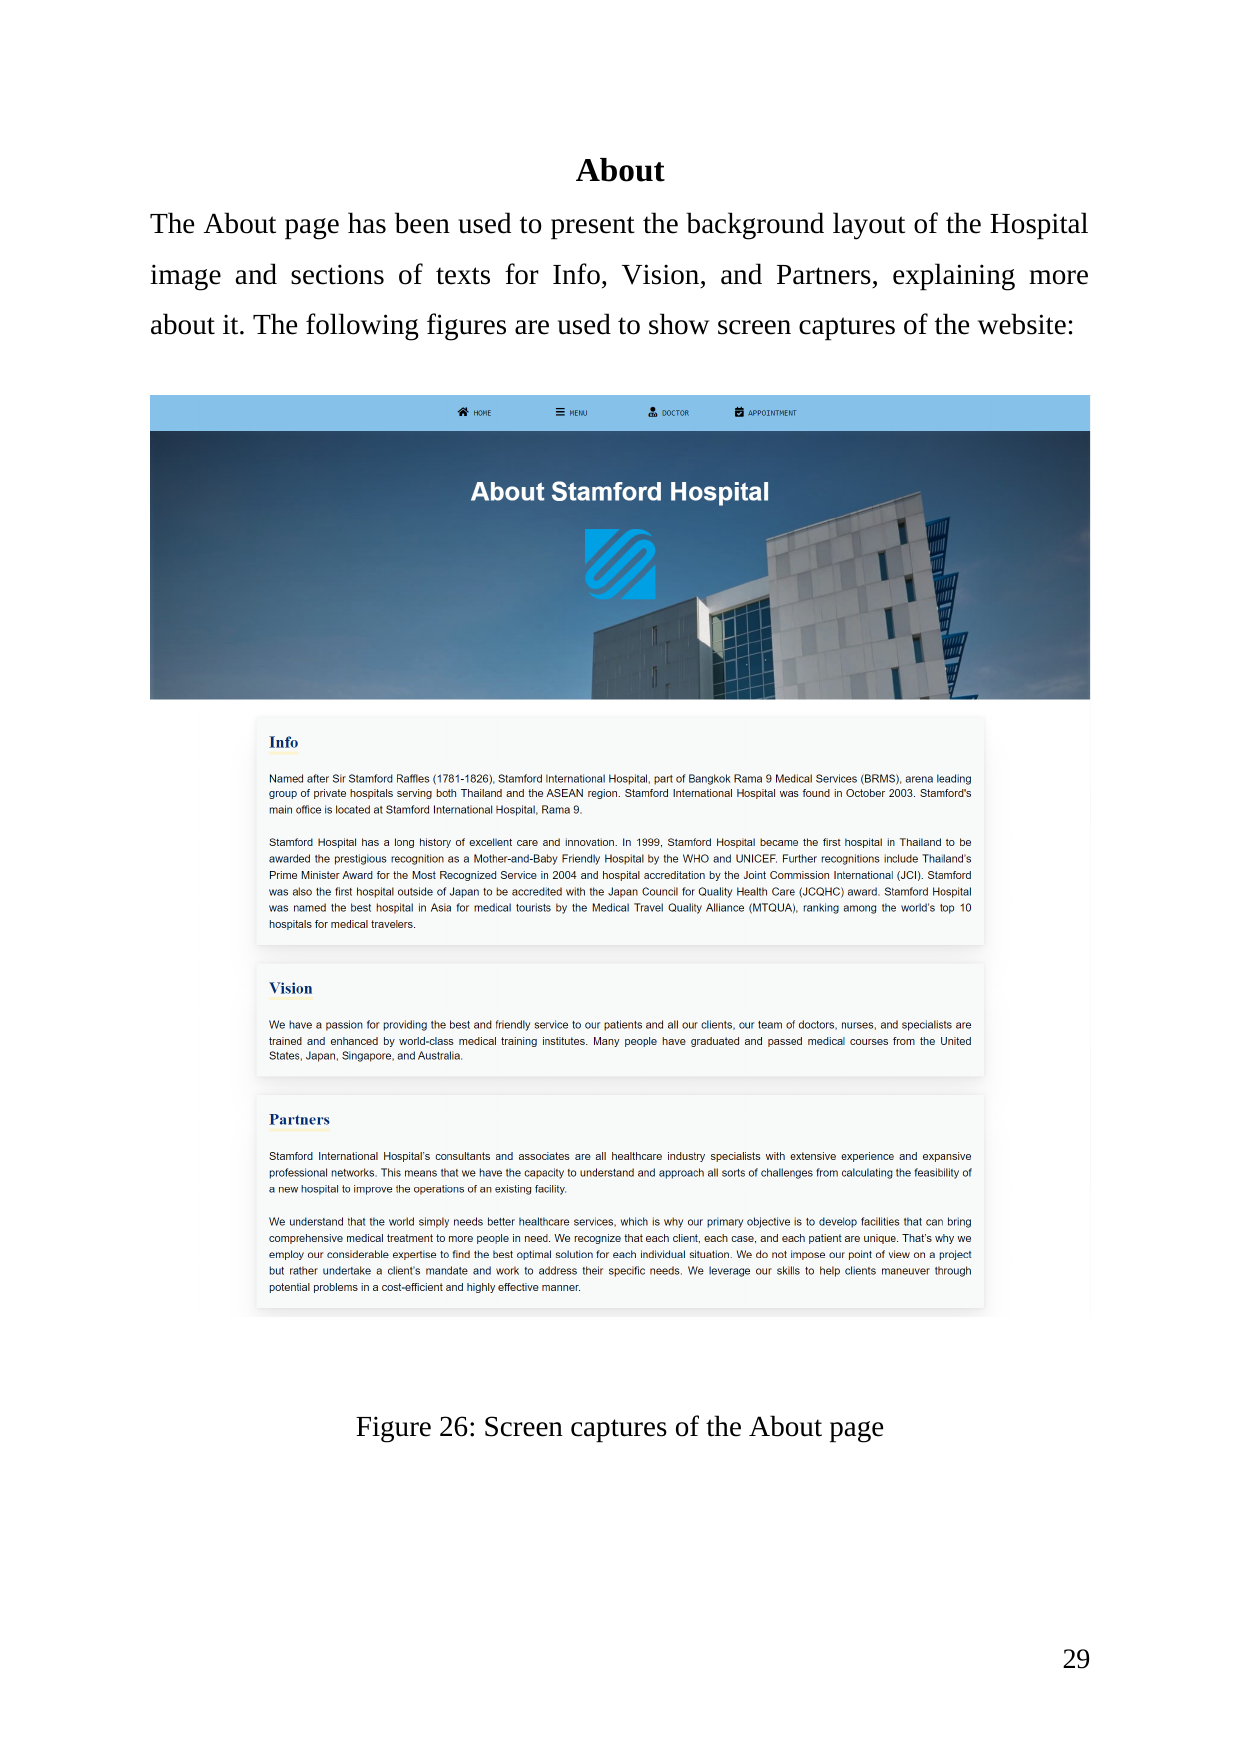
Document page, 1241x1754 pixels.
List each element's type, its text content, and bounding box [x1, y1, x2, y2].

text The About page has been used to present the background layout of the Hospital image and sections of texts for Info, Vision, and Partners, explaining more about it. The following figures are used to show screen captures of the website: [150, 207, 1090, 341]
text Figure 26: Screen captures of the About page [150, 1409, 1090, 1443]
picture [150, 395, 1091, 1317]
subtitle About [150, 150, 1090, 188]
